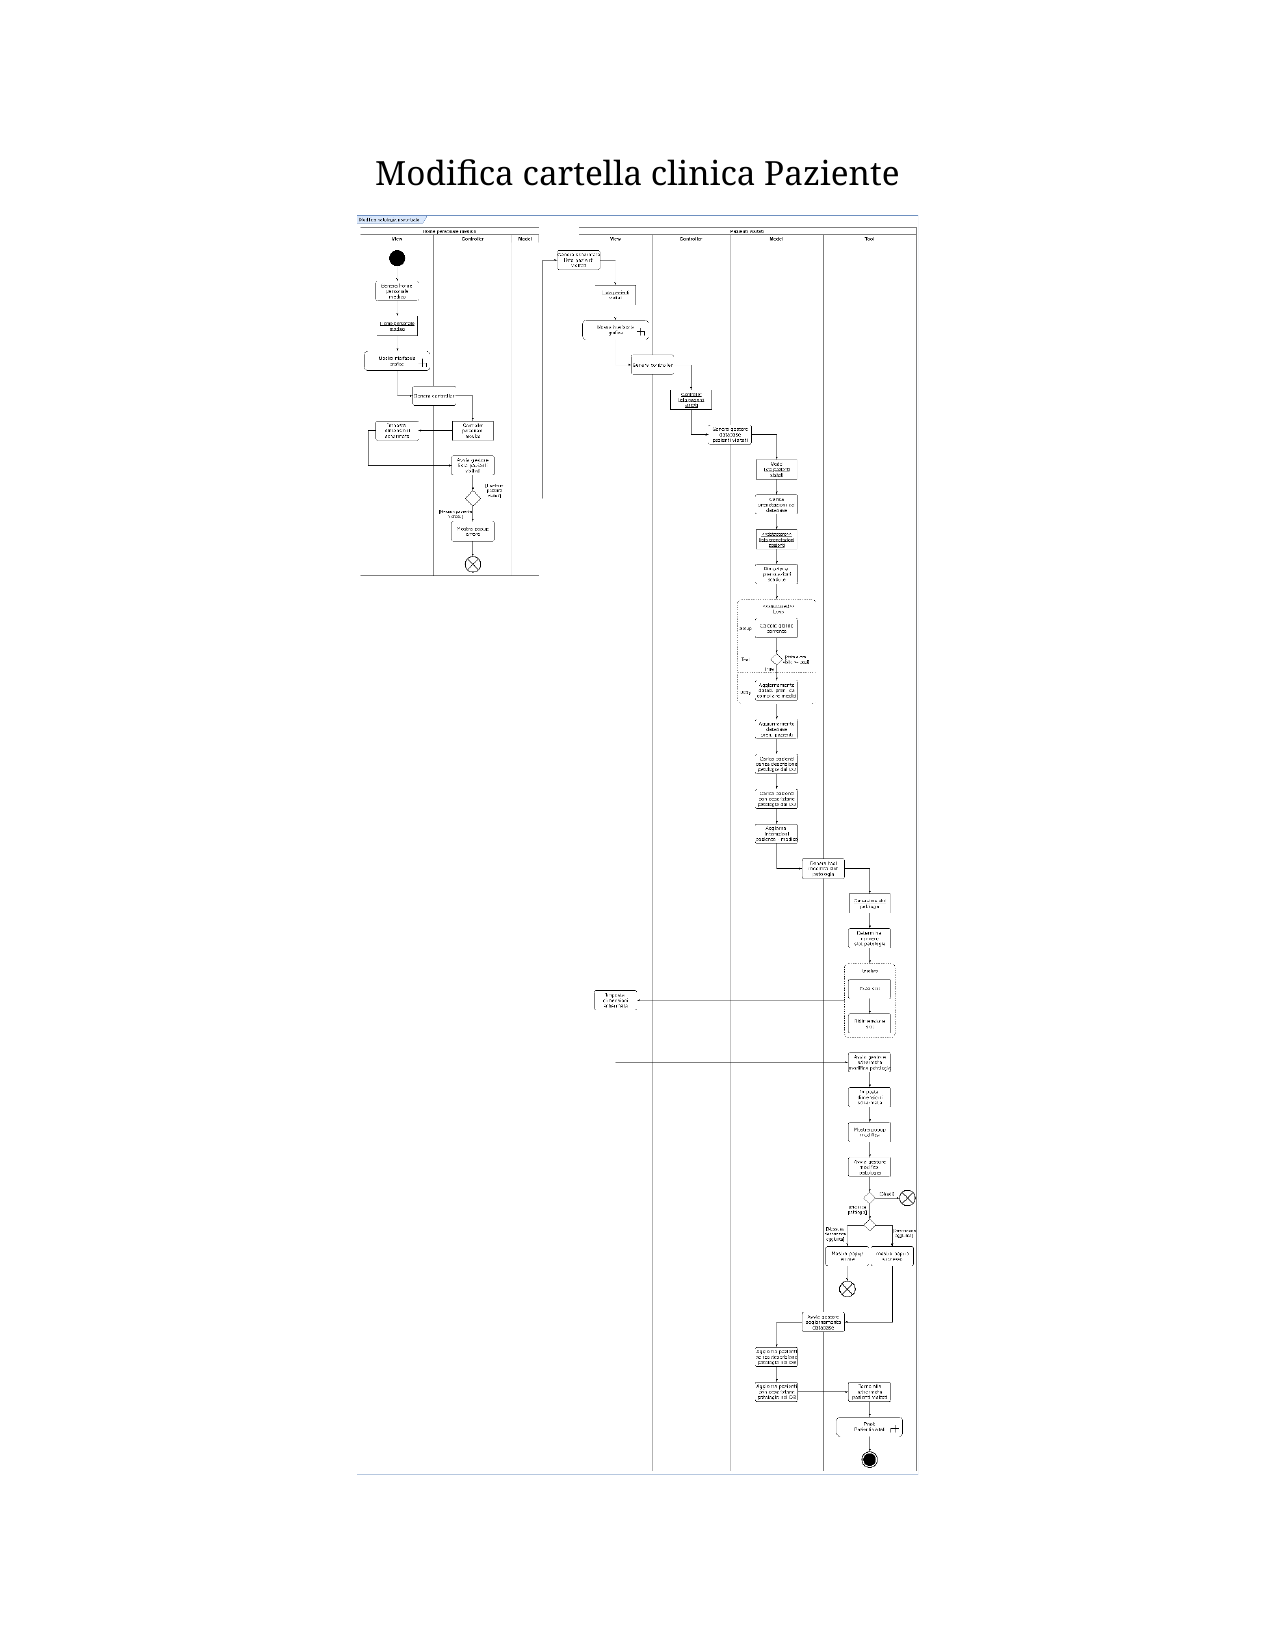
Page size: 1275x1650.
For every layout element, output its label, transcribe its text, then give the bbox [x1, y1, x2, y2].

picture [357, 215, 919, 1475]
text Modifica cartella clinica Paziente [150, 150, 1125, 195]
